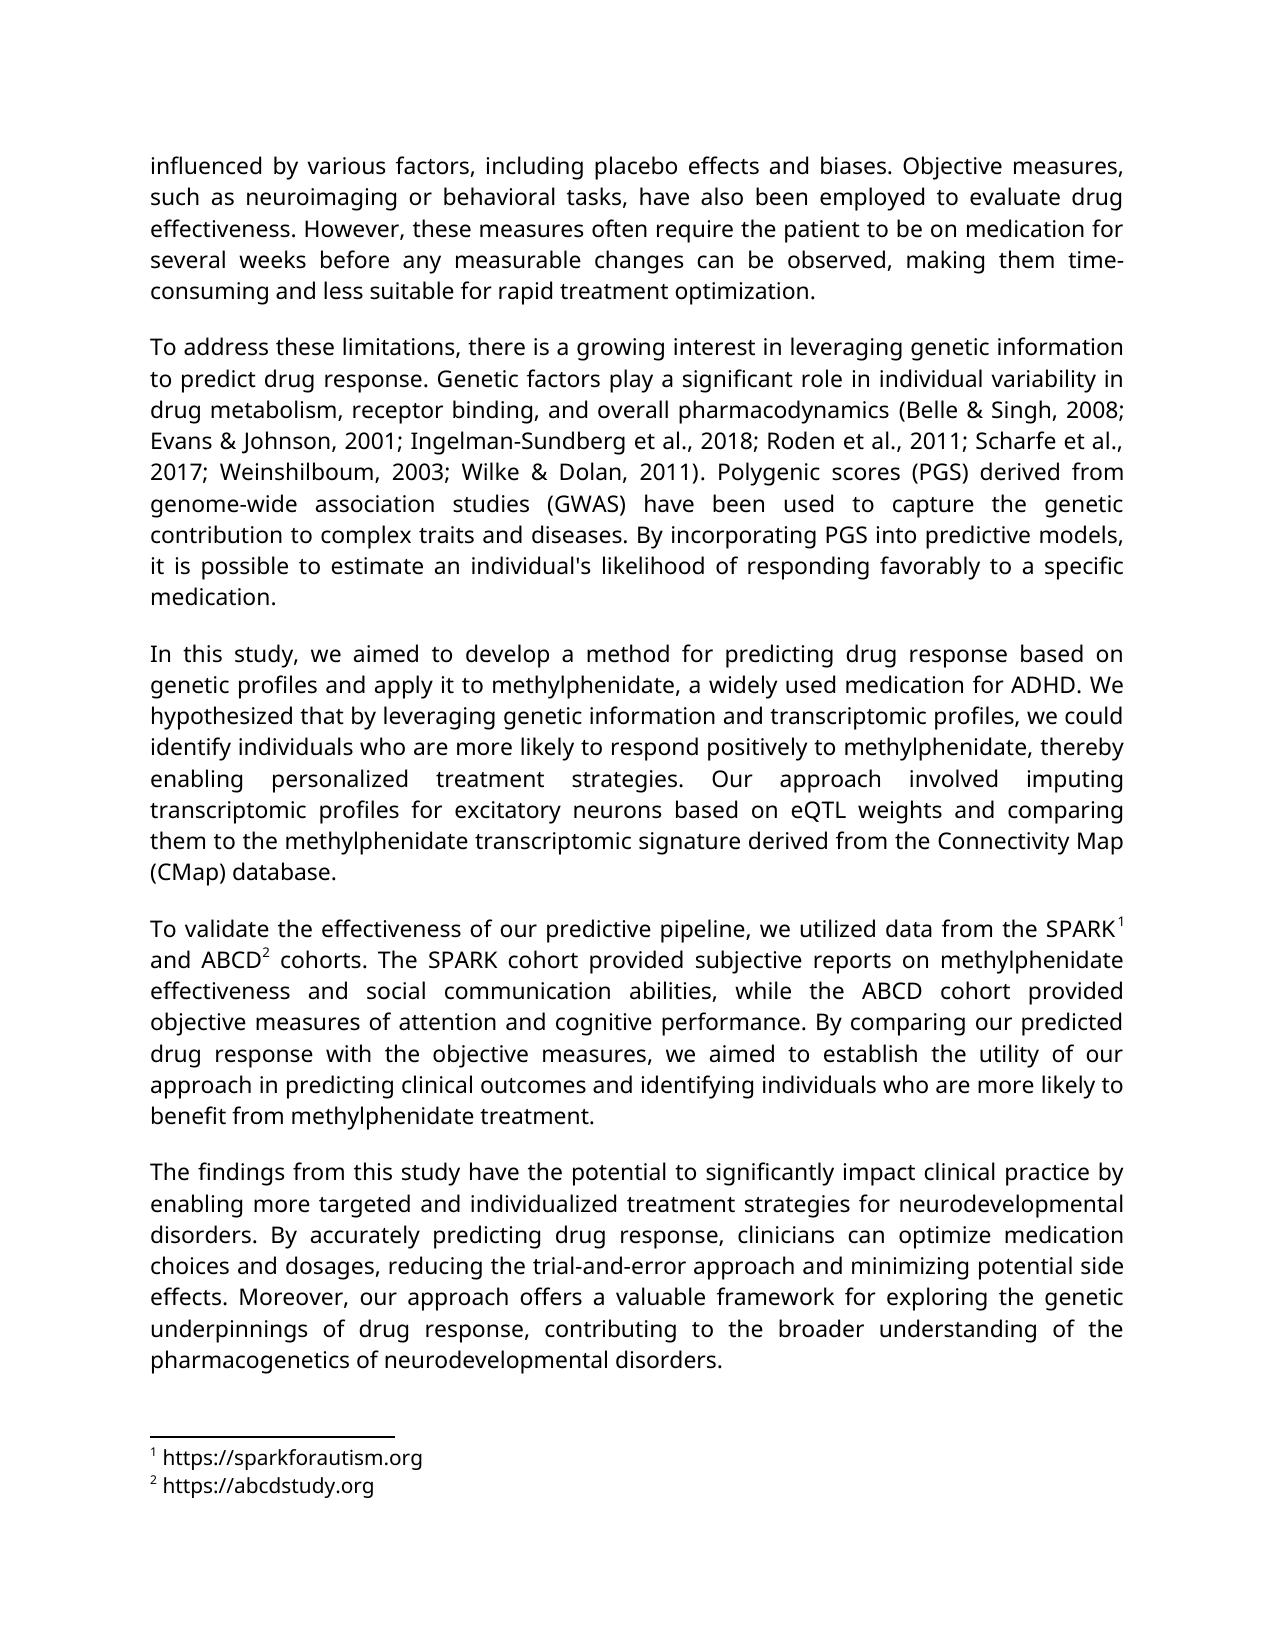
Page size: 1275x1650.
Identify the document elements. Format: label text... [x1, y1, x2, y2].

text In this study, we aimed to develop a method for predicting drug response based on genetic profiles and apply it to methylphenidate, a widely used medication for ADHD. We hypothesized that by leveraging genetic information and transcriptomic profiles, we could identify individuals who are more likely to respond positively to methylphenidate, thereby enabling personalized treatment strategies. Our approach involved imputing transcriptomic profiles for excitatory neurons based on eQTL weights and comparing them to the methylphenidate transcriptomic signature derived from the Connectivity Map (CMap) database. [150, 637, 1125, 887]
text To validate the effectiveness of our predictive pipeline, we utilized data from the SPARK and ABCD cohorts. The SPARK cohort provided subjective reports on methylphenidate effectiveness and social communication abilities, while the ABCD cohort provided objective measures of attention and cognitive performance. By comparing our predicted drug response with the objective measures, we aimed to establish the utility of our approach in predicting clinical outcomes and identifying individuals who are more likely to benefit from methylphenidate treatment. [150, 912, 1125, 1131]
text The findings from this study have the potential to significantly impact clinical practice by enabling more targeted and individualized treatment strategies for neurodevelopmental disorders. By accurately predicting drug response, clinicians can optimize medication choices and dosages, reducing the trial-and-error approach and minimizing potential side effects. Moreover, our approach offers a valuable framework for exploring the genetic underpinnings of drug response, contributing to the broader understanding of the pharmacogenetics of neurodevelopmental disorders. [150, 1156, 1125, 1375]
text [150, 150, 1125, 306]
text To address these limitations, there is a growing interest in leveraging genetic information to predict drug response. Genetic factors play a significant role in individual variability in drug metabolism, receptor binding, and overall pharmacodynamics (Belle & Singh, 2008; Evans & Johnson, 2001; Ingelman-Sundberg et al., 2018; Roden et al., 2011; Scharfe et al., 2017; Weinshilboum, 2003; Wilke & Dolan, 2011). Polygenic scores (PGS) derived from genome-wide association studies (GWAS) have been used to capture the genetic contribution to complex traits and diseases. By incorporating PGS into predictive models, it is possible to estimate an individual's likelihood of responding favorably to a specific medication. [150, 331, 1125, 612]
